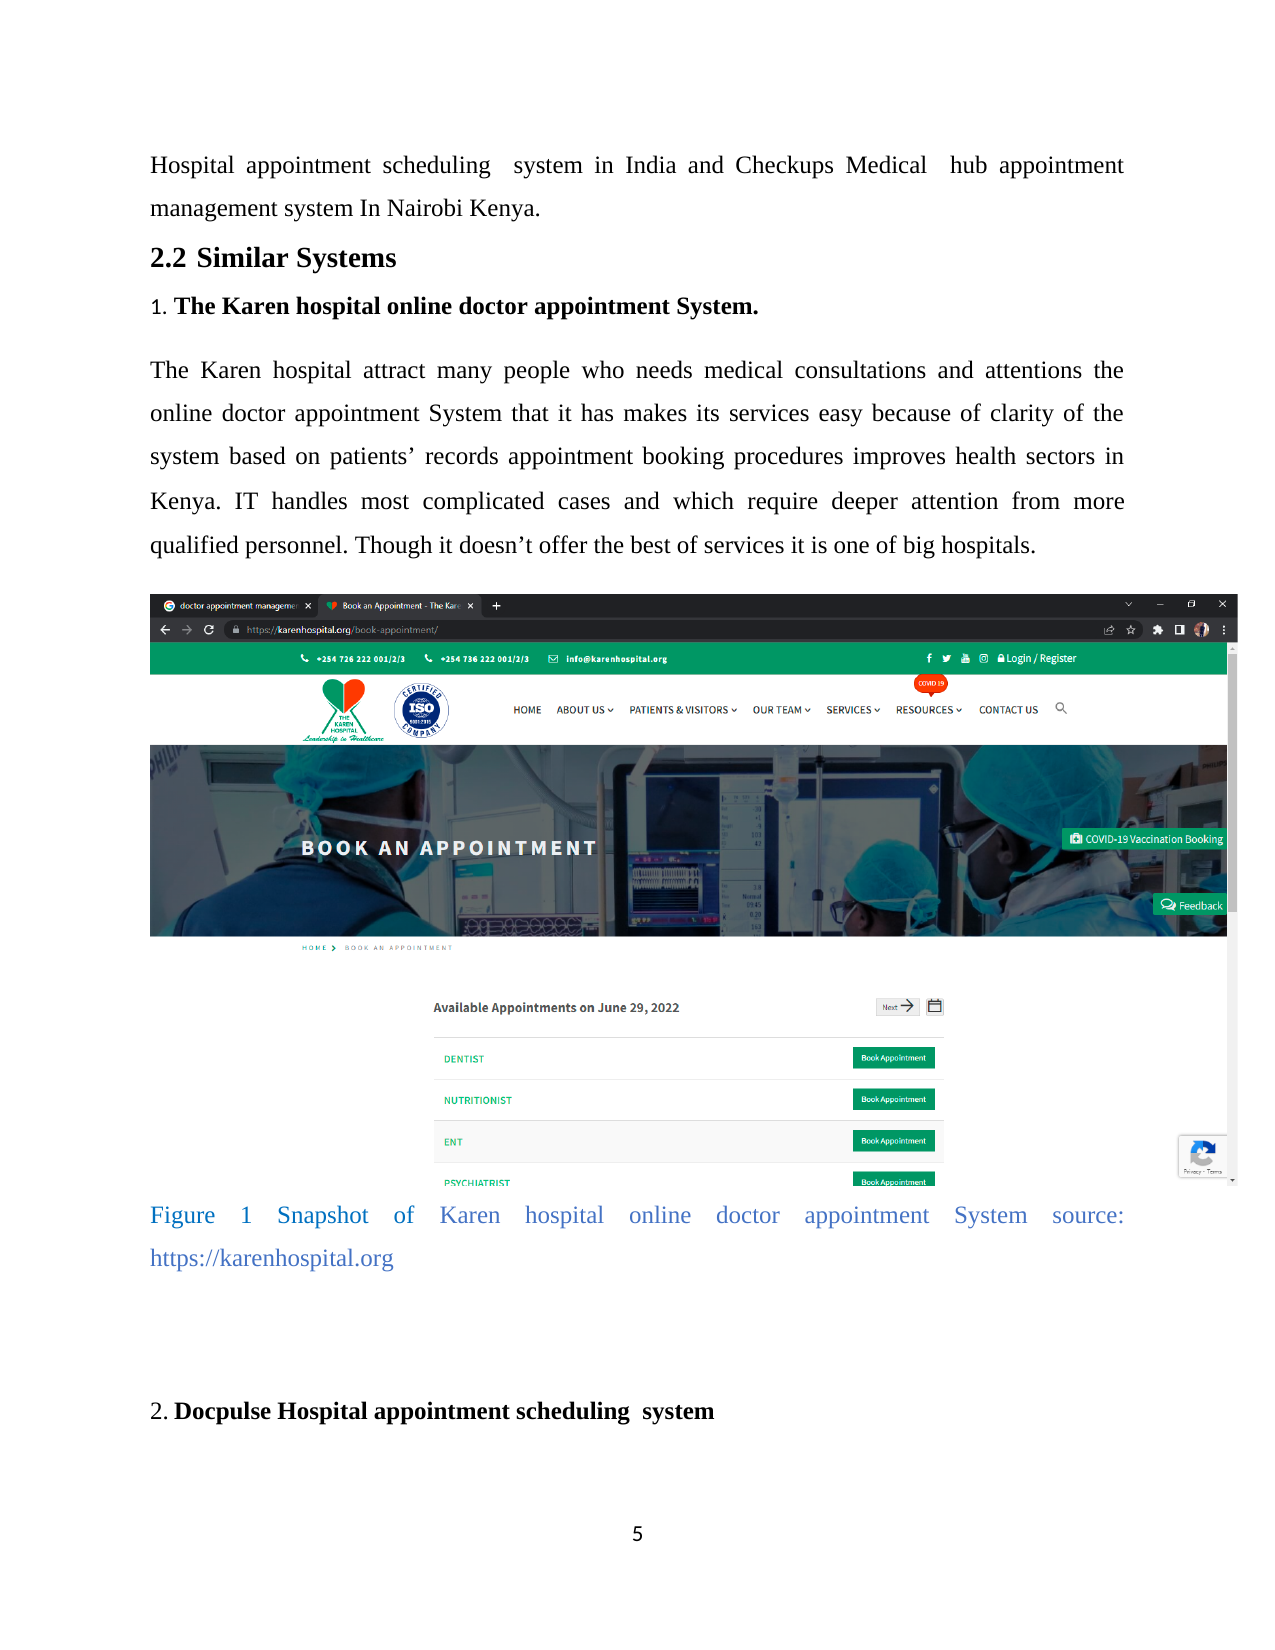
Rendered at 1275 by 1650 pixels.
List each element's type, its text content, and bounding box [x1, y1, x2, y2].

text The Karen hospital attract many people who needs medical consultations and attentions the online doctor appointment System that it has makes its services easy because of clarity of the system based on patients’ records appointment booking procedures improves health sectors in Kenya. IT handles most complicated cases and which require deeper attention from more qualified personnel. Though it doesn’t offer the best of services it is one of big hospitals. [150, 355, 1125, 559]
subtitle Similar Systems [150, 240, 1125, 274]
text Figure 1 Snapshot of Karen hospital online doctor appointment System source: https://karenhospital.org [150, 1186, 1125, 1314]
text 1. The Karen hospital online doctor appointment System. [150, 291, 1125, 320]
text 2. Docpulse Hospital appointment scheduling system [150, 1396, 1125, 1424]
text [150, 150, 1125, 222]
picture [150, 594, 1238, 1186]
